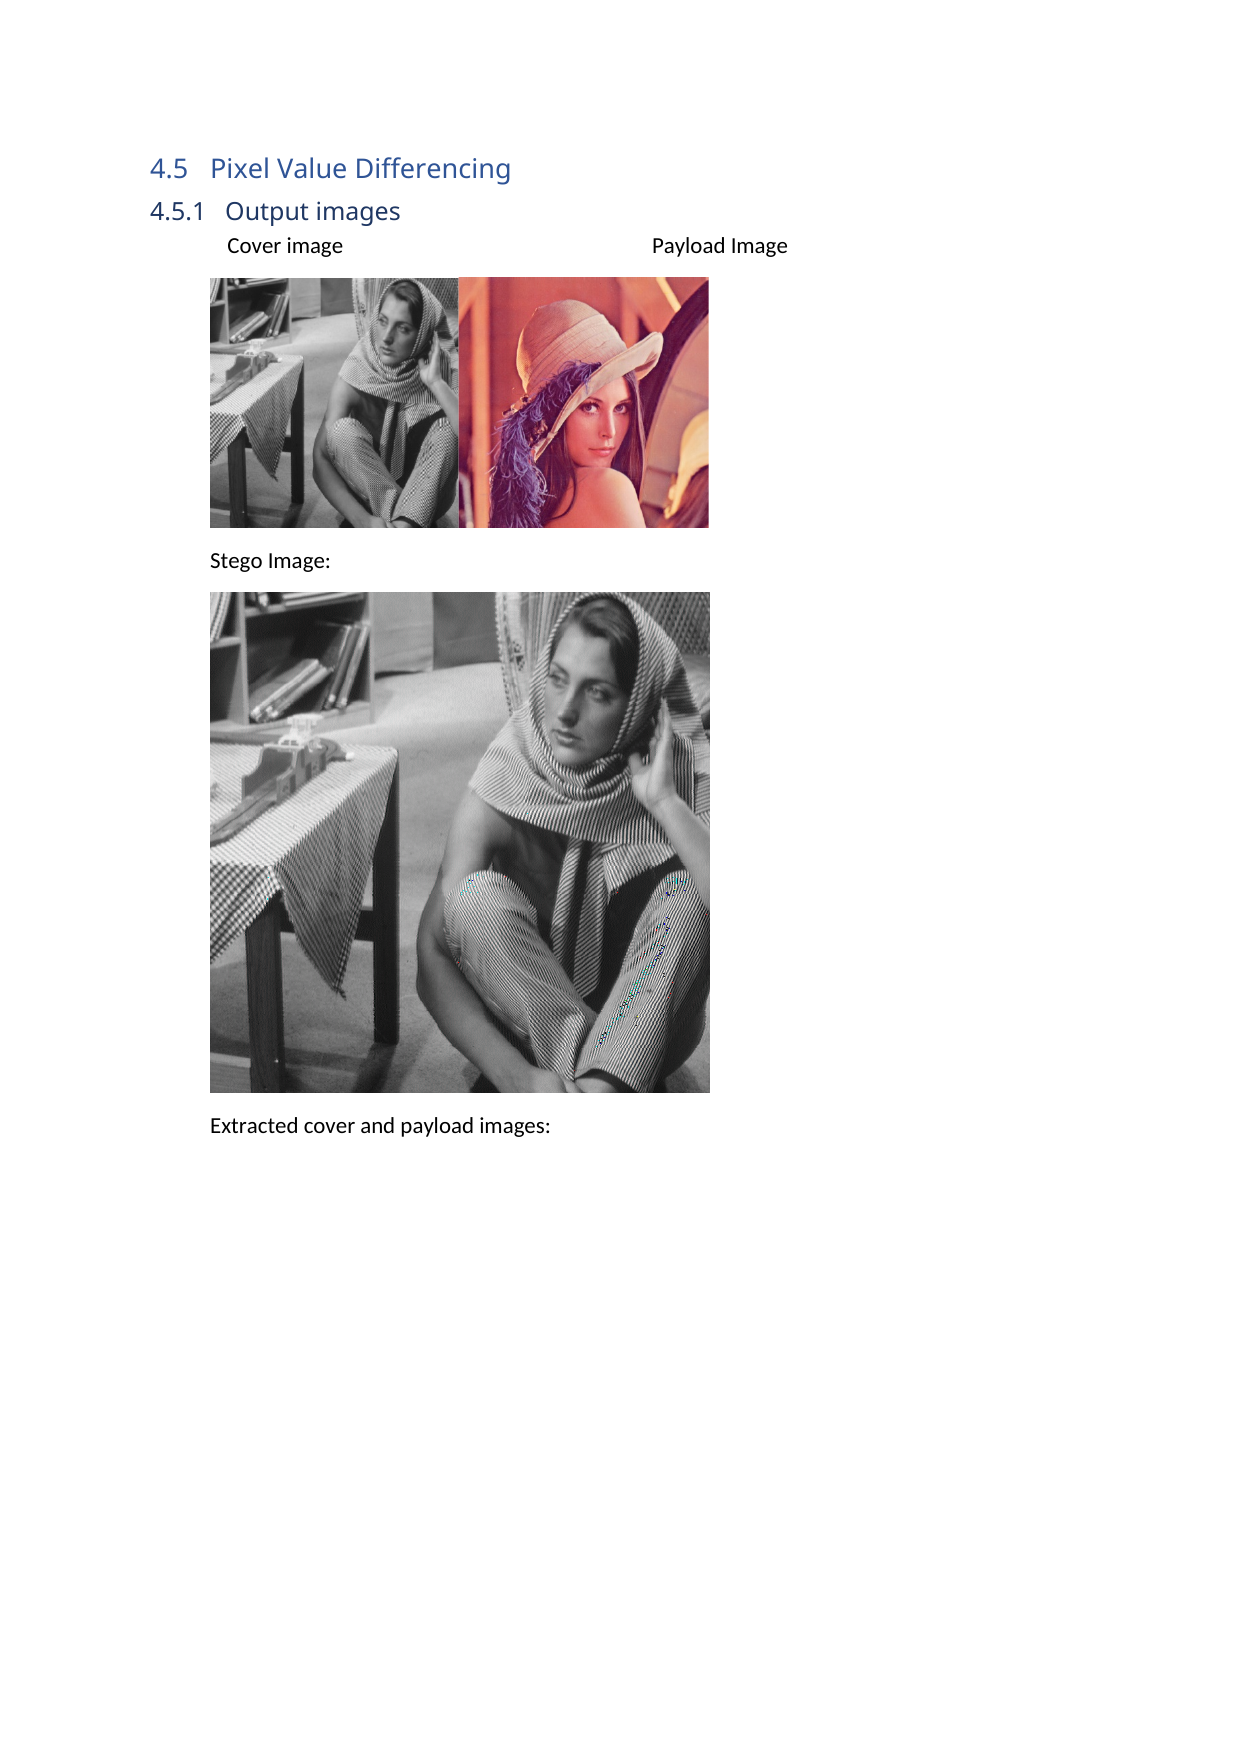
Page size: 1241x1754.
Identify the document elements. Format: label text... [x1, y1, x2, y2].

picture [210, 592, 710, 1093]
text Stego Image: [210, 546, 1090, 574]
text Extracted cover and payload images: [210, 1111, 1090, 1139]
picture [210, 277, 709, 528]
text Cover image Payload Image [150, 231, 1090, 259]
subtitle Pixel Value Differencing [150, 150, 1090, 187]
subtitle Output images [150, 194, 1090, 228]
